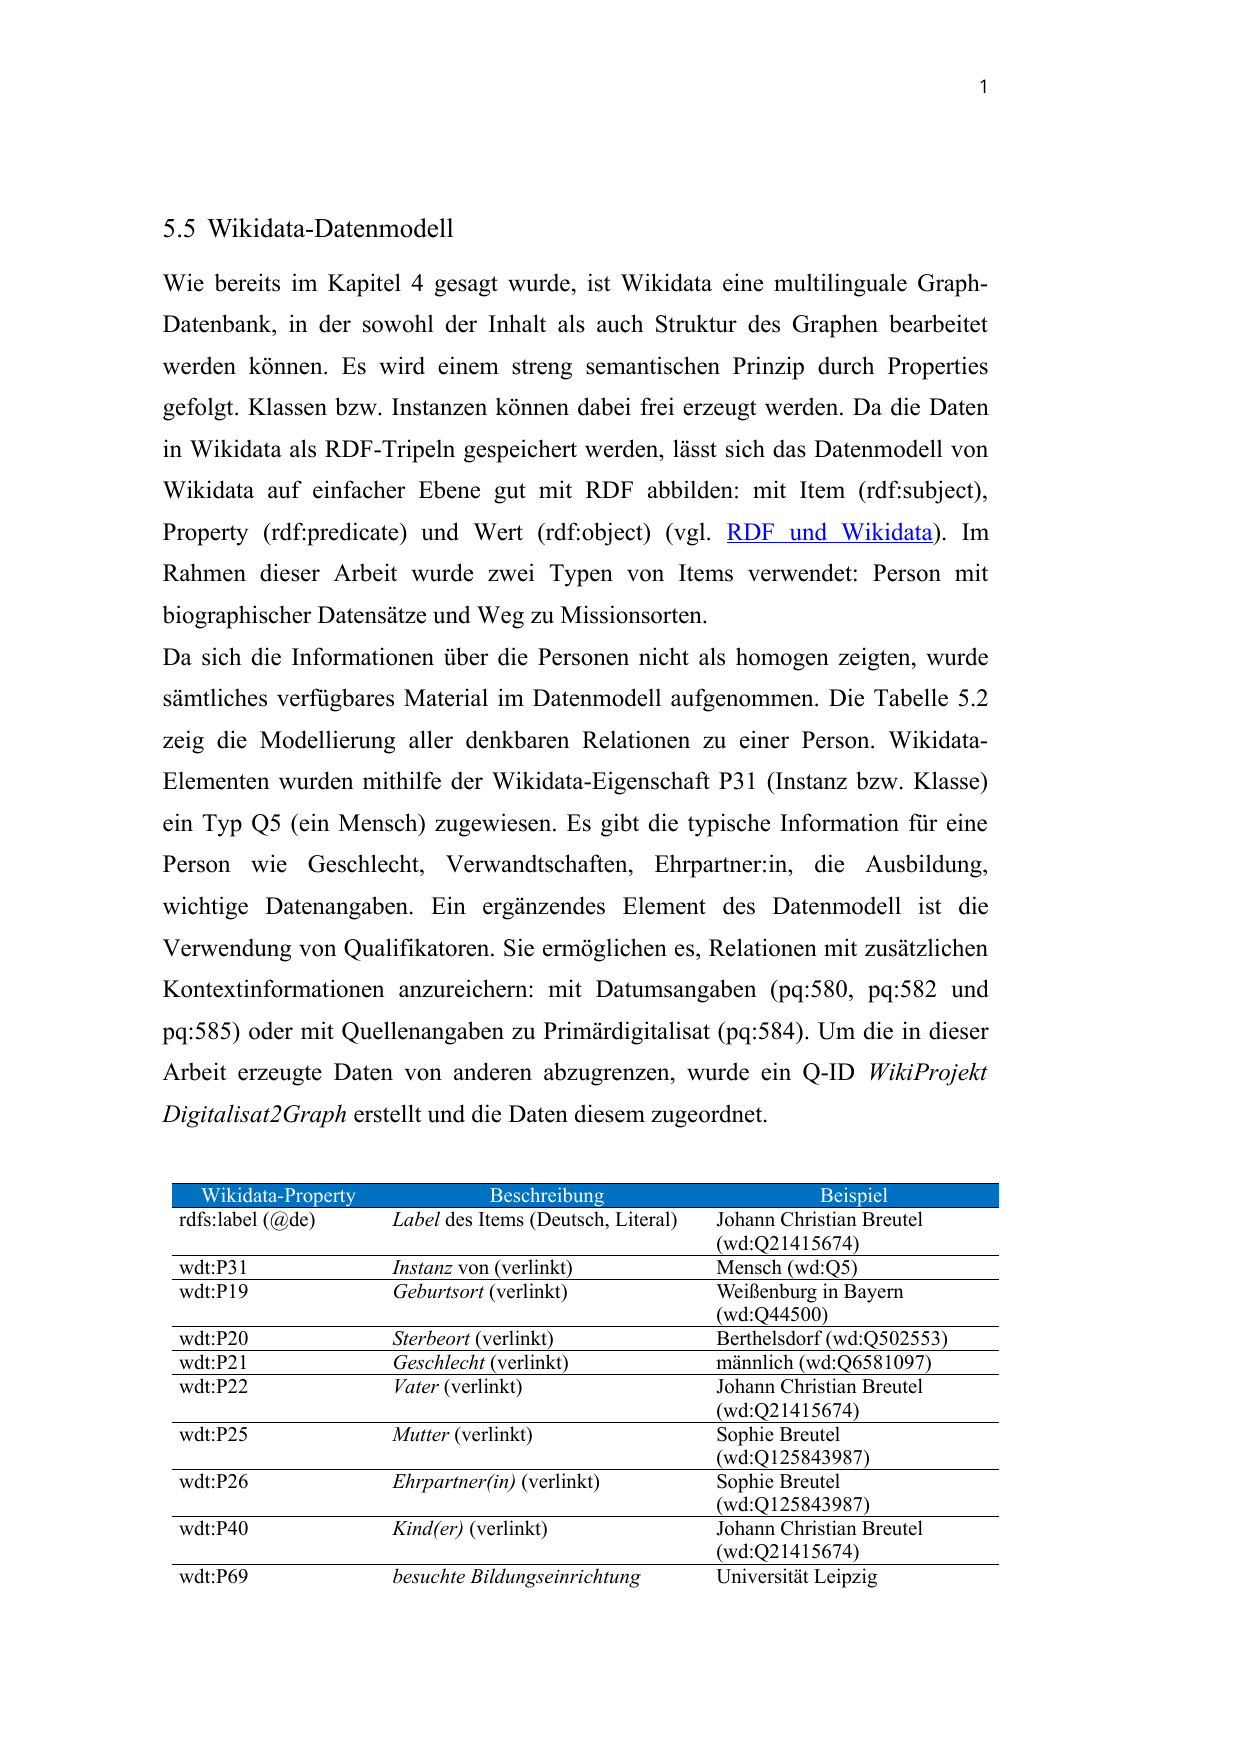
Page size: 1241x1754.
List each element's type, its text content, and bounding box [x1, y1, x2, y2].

text Wie bereits im Kapitel 4 gesagt wurde, ist Wikidata eine multilinguale Graph-Datenbank, in der sowohl der Inhalt als auch Struktur des Graphen bearbeitet werden können. Es wird einem streng semantischen Prinzip durch Properties gefolgt. Klassen bzw. Instanzen können dabei frei erzeugt werden. Da die Daten in Wikidata als RDF-Tripeln gespeichert werden, lässt sich das Datenmodell von Wikidata auf einfacher Ebene gut mit RDF abbilden: mit Item (rdf:subject), Property (rdf:predicate) und Wert (rdf:object) (vgl. RDF und Wikidata). Im Rahmen dieser Arbeit wurde zwei Typen von Items verwendet: Person mit biographischer Datensätze und Weg zu Missionsorten. [162, 269, 989, 629]
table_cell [385, 1565, 709, 1588]
table_cell Ehrpartner(in) (verlinkt) [385, 1470, 709, 1516]
table_cell wdt:P31 [172, 1256, 385, 1279]
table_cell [709, 1565, 999, 1588]
table_cell Weißenburg in Bayern (wd:Q44500) [709, 1280, 999, 1326]
table_cell Johann Christian Breutel (wd:Q21415674) [709, 1517, 999, 1563]
table_cell Mutter (verlinkt) [385, 1423, 709, 1469]
table_cell Geschlecht (verlinkt) [385, 1351, 709, 1374]
table_cell Sophie Breutel (wd:Q125843987) [709, 1470, 999, 1516]
table_cell rdfs:label (@de) [172, 1208, 385, 1254]
table_header Beschreibung [385, 1184, 709, 1207]
table_cell wdt:P19 [172, 1280, 385, 1326]
table_cell männlich (wd:Q6581097) [709, 1351, 999, 1374]
subtitle Wikidata-Datenmodell [162, 212, 989, 244]
table_cell wdt:P26 [172, 1470, 385, 1516]
table_cell Instanz von (verlinkt) [385, 1256, 709, 1279]
table_cell Johann Christian Breutel (wd:Q21415674) [709, 1208, 999, 1254]
table_cell Mensch (wd:Q5) [709, 1256, 999, 1279]
text Da sich die Informationen über die Personen nicht als homogen zeigten, wurde sämtliches verfügbares Material im Datenmodell aufgenommen. Die Tabelle 5.2 zeig die Modellierung aller denkbaren Relationen zu einer Person. Wikidata-Elementen wurden mithilfe der Wikidata-Eigenschaft P31 (Instanz bzw. Klasse) ein Typ Q5 (ein Mensch) zugewiesen. Es gibt die typische Information für eine Person wie Geschlecht, Verwandtschaften, Ehrpartner:in, die Ausbildung, wichtige Datenangaben. Ein ergänzendes Element des Datenmodell ist die Verwendung von Qualifikatoren. Sie ermöglichen es, Relationen mit zusätzlichen Kontextinformationen anzureichern: mit Datumsangaben (pq:580, pq:582 und pq:585) oder mit Quellenangaben zu Primärdigitalisat (pq:584). Um die in dieser Arbeit erzeugte Daten von anderen abzugrenzen, wurde ein Q-ID WikiProjekt Digitalisat2Graph erstellt und die Daten diesem zugeordnet. [162, 643, 989, 1128]
table_cell Label des Items (Deutsch, Literal) [385, 1208, 709, 1254]
table_cell wdt:P25 [172, 1423, 385, 1469]
table_cell wdt:P20 [172, 1327, 385, 1350]
table_cell Sophie Breutel (wd:Q125843987) [709, 1423, 999, 1469]
table_cell wdt:P21 [172, 1351, 385, 1374]
table_cell Sterbeort (verlinkt) [385, 1327, 709, 1350]
table_cell wdt:P22 [172, 1375, 385, 1422]
table_cell wdt:P40 [172, 1517, 385, 1563]
table_header Wikidata-Property [172, 1184, 385, 1207]
table_cell Kind(er) (verlinkt) [385, 1517, 709, 1563]
table_cell wdt:P69 [172, 1565, 385, 1588]
table_cell Berthelsdorf (wd:Q502553) [709, 1327, 999, 1350]
table_cell Geburtsort (verlinkt) [385, 1280, 709, 1326]
table_cell Johann Christian Breutel (wd:Q21415674) [709, 1375, 999, 1422]
table_cell Vater (verlinkt) [385, 1375, 709, 1422]
table_header Beispiel [709, 1184, 999, 1207]
